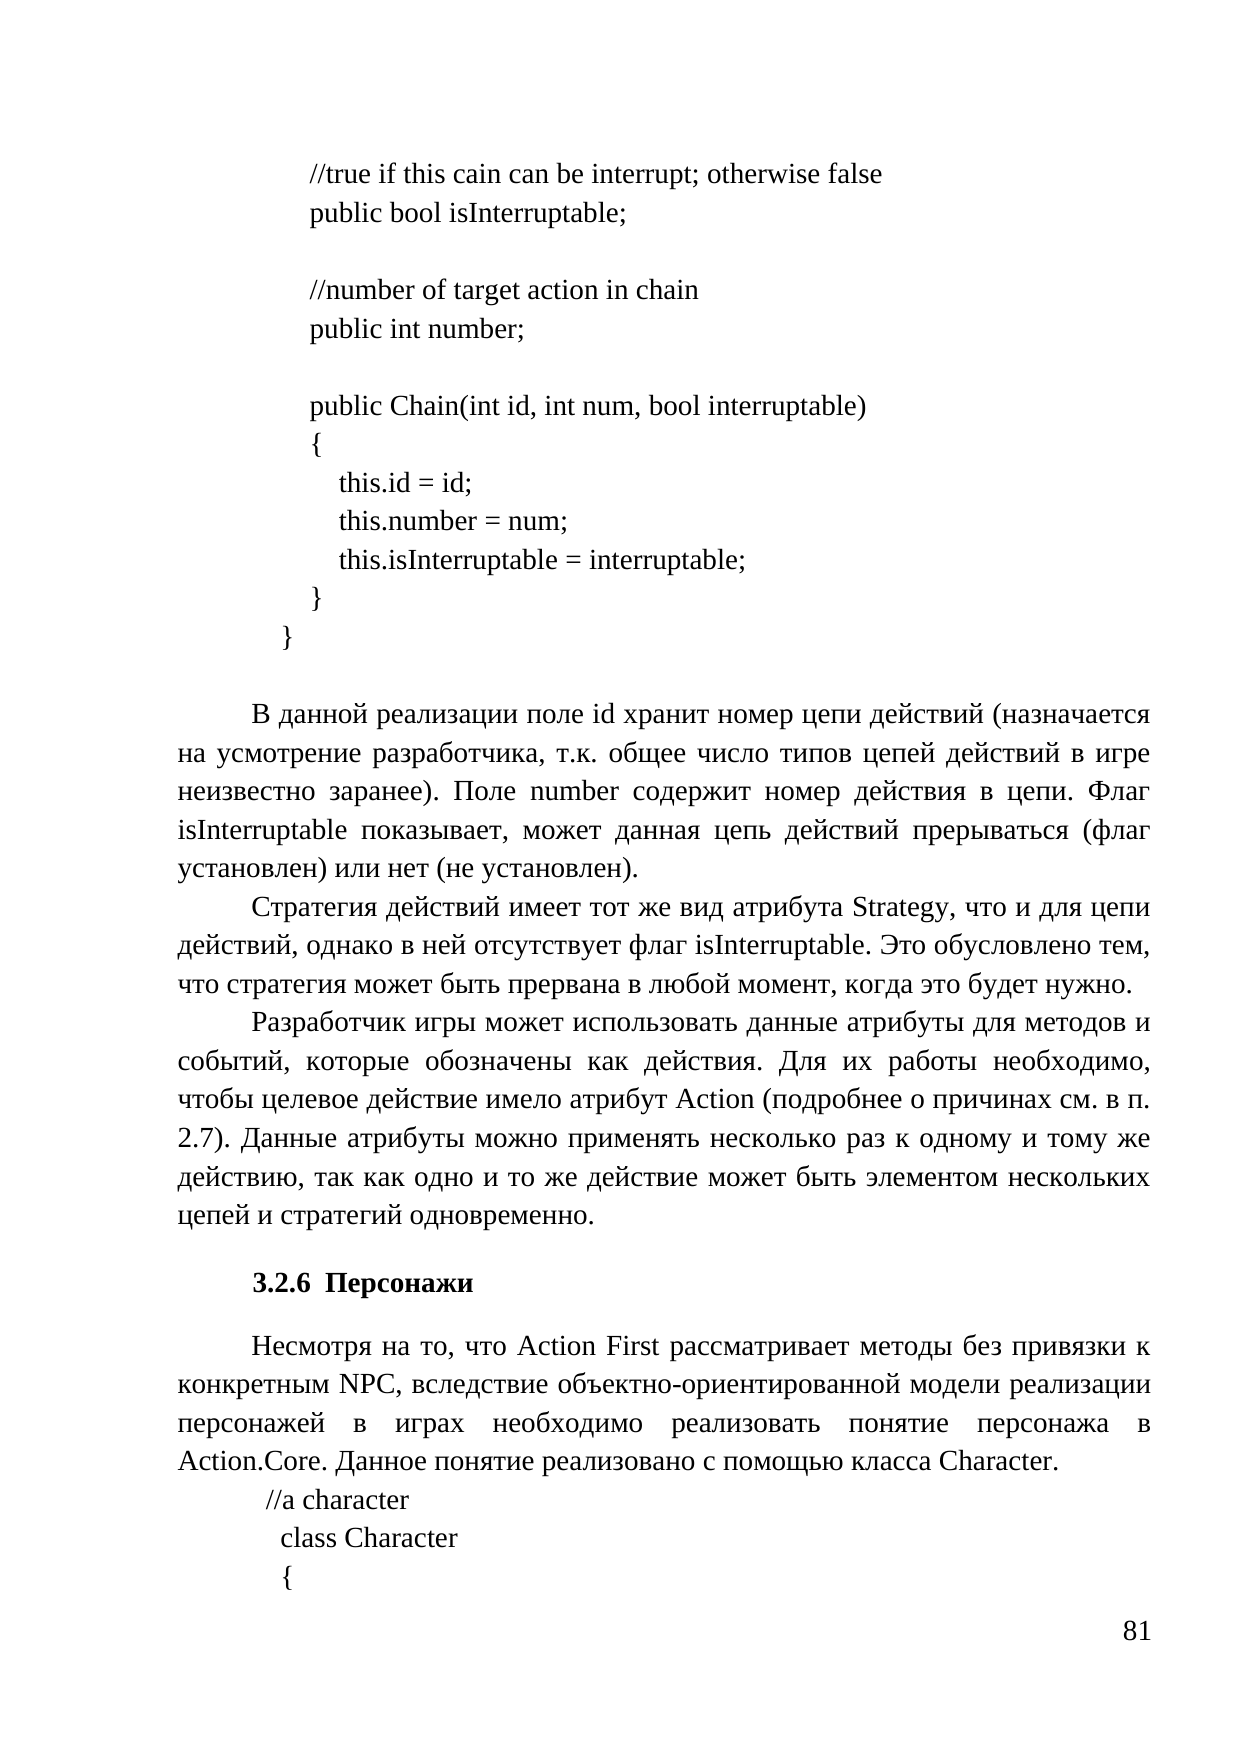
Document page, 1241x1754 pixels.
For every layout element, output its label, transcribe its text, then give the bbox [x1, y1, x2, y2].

text class Character [177, 1520, 1152, 1554]
text В данной реализации поле id хранит номер цепи действий (назначается на усмотрение разработчика, т.к. общее число типов цепей действий в игре неизвестно заранее). Поле number содержит номер действия в цепи. Флаг isInterruptable показывает, может данная цепь действий прерываться (флаг установлен) или нет (не установлен). [177, 696, 1152, 884]
text { [177, 426, 1152, 460]
text Стратегия действий имеет тот же вид атрибута Strategy, что и для цепи действий, однако в ней отсутствует флаг isInterruptable. Это обусловлено тем, что стратегия может быть прервана в любой момент, когда это будет нужно. [177, 889, 1152, 999]
text public int number; [177, 311, 1152, 344]
text { [177, 1559, 1152, 1592]
text //a character [177, 1482, 1152, 1515]
text Разработчик игры может использовать данные атрибуты для методов и событий, которые обозначены как действия. Для их работы необходимо, чтобы целевое действие имело атрибут Action (подробнее о причинах см. в п. 2.7). Данные атрибуты можно применять несколько раз к одному и тому же действию, так как одно и то же действие может быть элементом нескольких цепей и стратегий одновременно. [177, 1004, 1152, 1231]
text Несмотря на то, что Action First рассматривает методы без привязки к конкретным NPC, вследствие объектно-ориентированной модели реализации персонажей в играх необходимо реализовать понятие персонажа в Action.Core. Данное понятие реализовано с помощью класса Character. [177, 1328, 1152, 1477]
text public bool isInterruptable; [177, 195, 1152, 229]
text this.number = num; [177, 503, 1152, 537]
text this.id = id; [177, 465, 1152, 498]
text //true if this cain can be interrupt; otherwise false [177, 157, 1152, 190]
text } [177, 581, 1152, 614]
text public Chain(int id, int num, bool interruptable) [177, 388, 1152, 421]
text } [177, 619, 1152, 653]
text //number of target action in chain [177, 272, 1152, 306]
text this.isInterruptable = interruptable; [177, 542, 1152, 576]
text 3.2.6 Персонажи [252, 1265, 1152, 1298]
